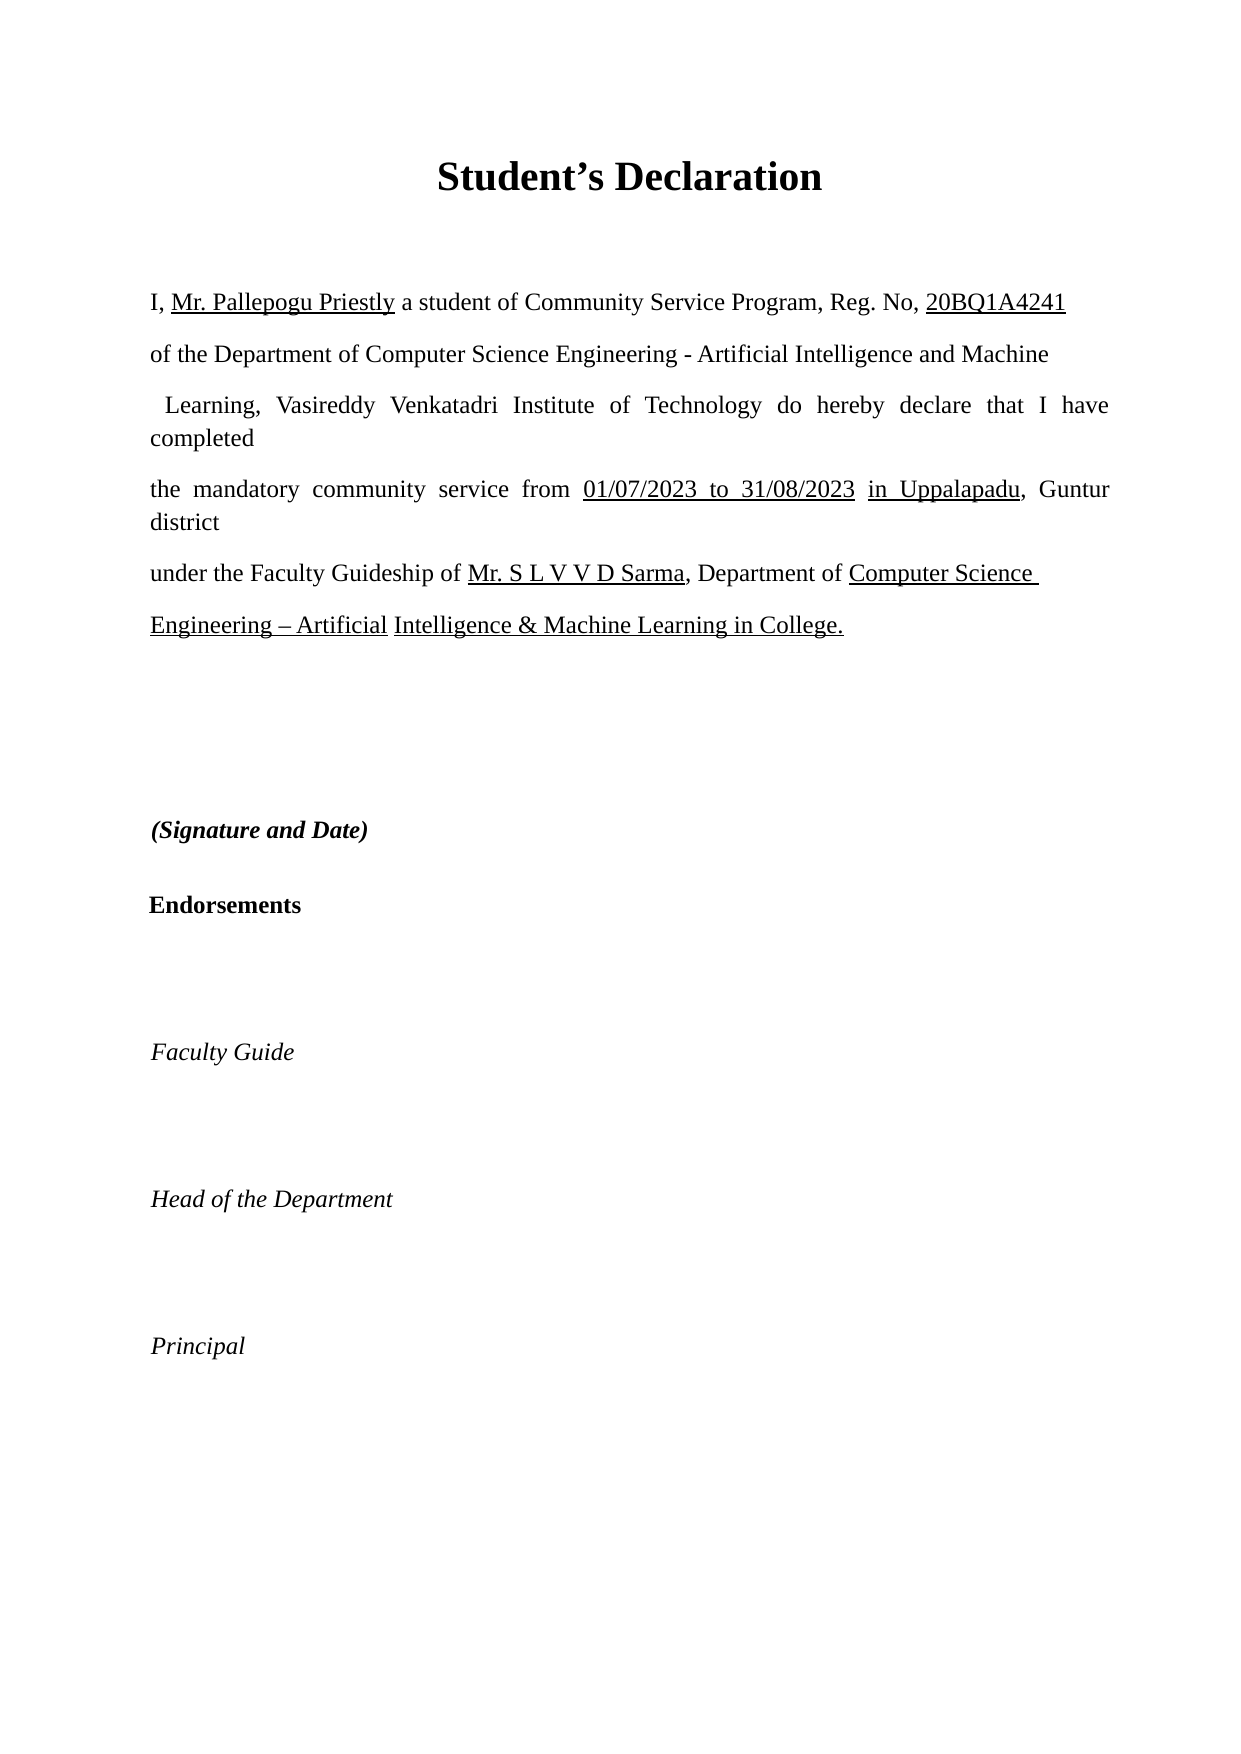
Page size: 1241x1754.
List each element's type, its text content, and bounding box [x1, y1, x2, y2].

subtitle Student’s Declaration [134, 151, 1110, 199]
text Head of the Department [151, 1184, 1110, 1213]
text (Signature and Date) [151, 815, 435, 843]
text Faculty Guide [151, 1037, 1110, 1065]
text under the Faculty Guideship of Mr. S L V V D Sarma, Department of Computer Science [150, 558, 1110, 587]
text Learning, Vasireddy Venkatadri Institute of Technology do hereby declare that I have completed [150, 390, 1110, 452]
text I, Mr. Pallepogu Priestly a student of Community Service Program, Reg. No, 20BQ1A4241 [150, 287, 1110, 316]
text Principal [151, 1331, 1110, 1359]
text Endorsements [148, 890, 1110, 918]
text of the Department of Computer Science Engineering - Artificial Intelligence and Machine [150, 339, 1110, 367]
text the mandatory community service from 01/07/2023 to 31/08/2023 in Uppalapadu, Guntur district [150, 474, 1110, 536]
text Engineering – Artificial Intelligence & Machine Learning in College. [150, 610, 1110, 638]
